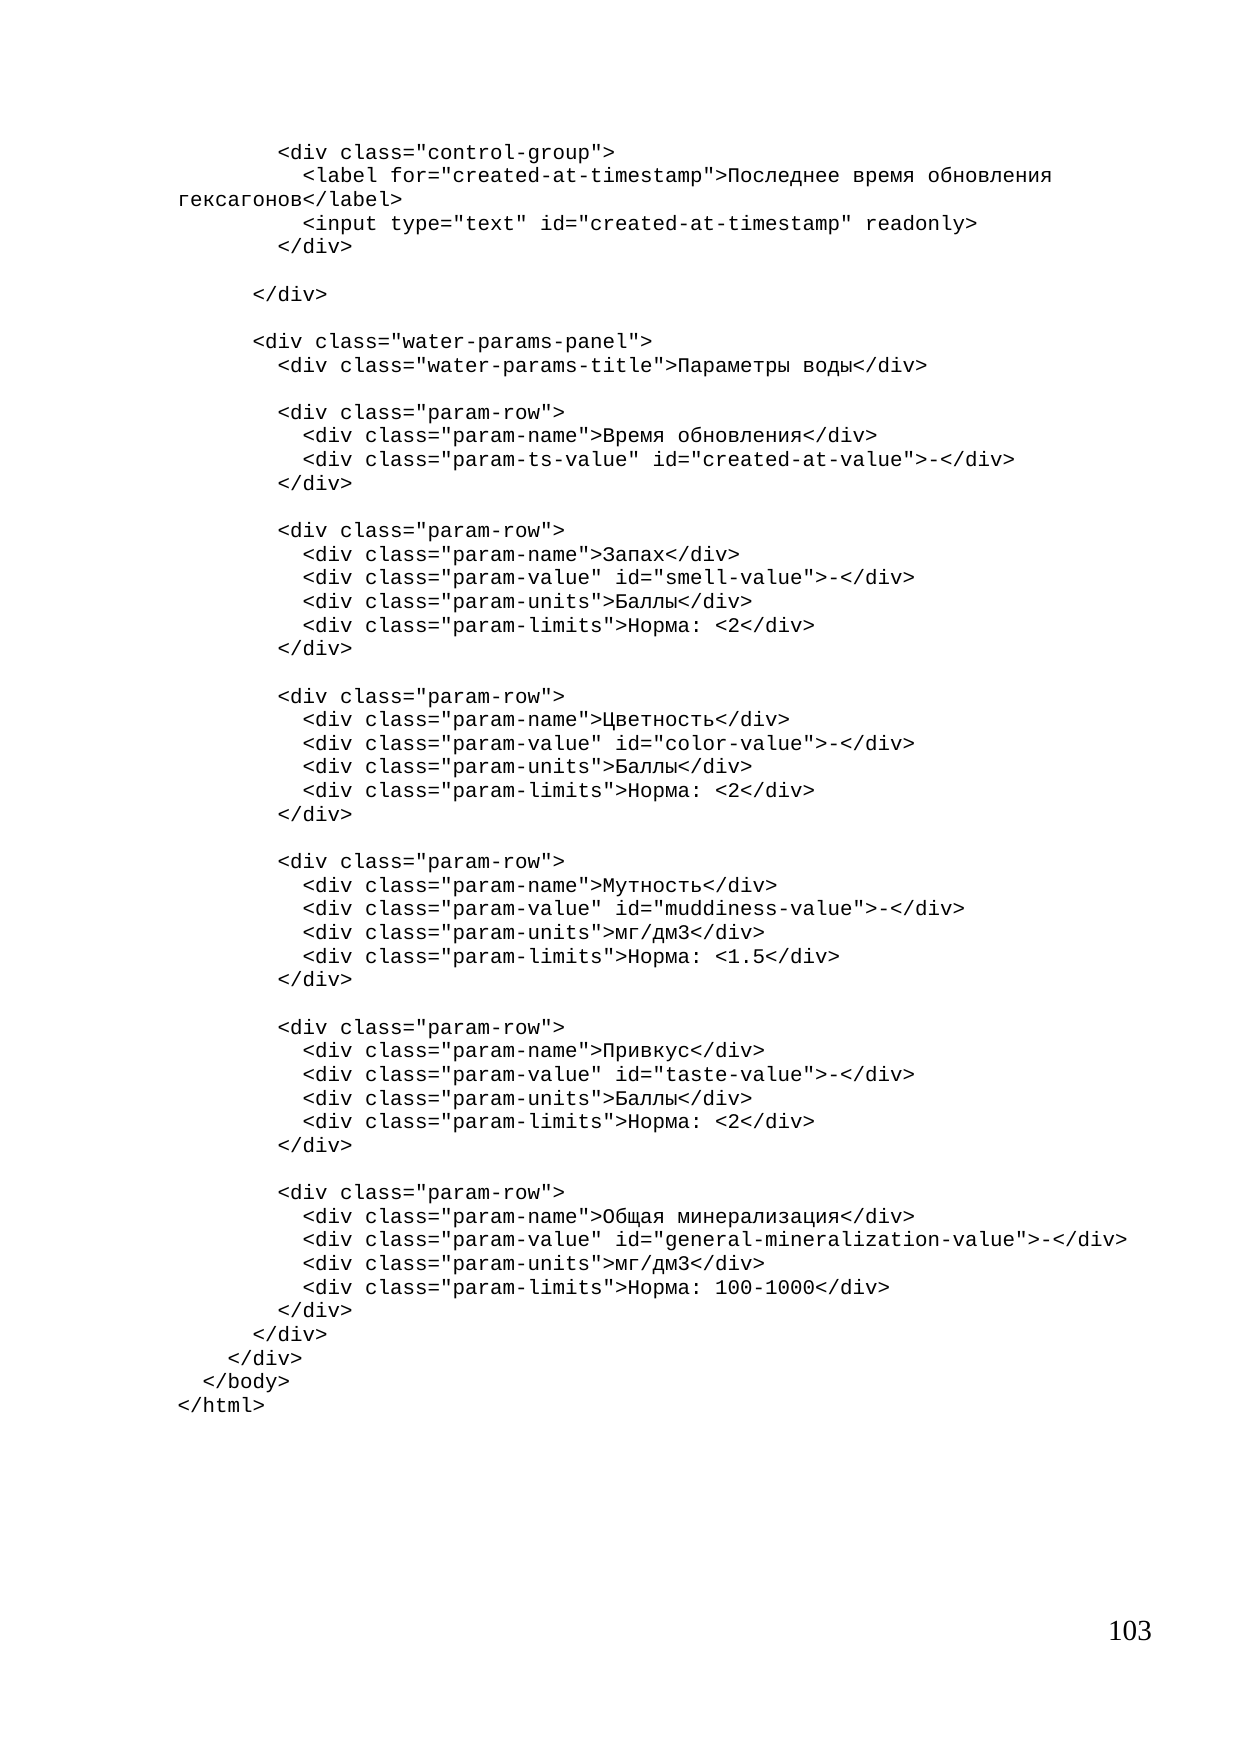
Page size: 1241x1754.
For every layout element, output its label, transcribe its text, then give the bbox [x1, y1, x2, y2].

text <div class="param-value" id="smell-value">-</div> [177, 567, 1152, 591]
text <div class="param-limits">Норма: 100-1000</div> [177, 1277, 1152, 1300]
text </div> [177, 236, 1152, 260]
text <div class="control-group"> [177, 142, 1152, 165]
text <div class="param-name">Мутность</div> [177, 875, 1152, 898]
text </body> [177, 1371, 1152, 1395]
text </div> [177, 1300, 1152, 1324]
text <div class="param-row"> [177, 520, 1152, 544]
text <div class="param-units">мг/дм3</div> [177, 922, 1152, 946]
text <div class="param-limits">Норма: <2</div> [177, 780, 1152, 804]
text </div> [177, 638, 1152, 662]
text <div class="param-value" id="muddiness-value">-</div> [177, 898, 1152, 922]
text <div class="param-name">Запах</div> [177, 544, 1152, 567]
text <div class="param-units">мг/дм3</div> [177, 1253, 1152, 1277]
text </div> [177, 284, 1152, 307]
text <div class="param-name">Общая минерализация</div> [177, 1206, 1152, 1229]
text <div class="param-row"> [177, 402, 1152, 426]
text </div> [177, 1324, 1152, 1348]
text <div class="param-row"> [177, 851, 1152, 875]
text </html> [177, 1395, 1152, 1419]
text </div> [177, 969, 1152, 993]
text <div class="param-units">Баллы</div> [177, 757, 1152, 780]
text <div class="param-ts-value" id="created-at-value">-</div> [177, 449, 1152, 473]
text <div class="param-name">Время обновления</div> [177, 426, 1152, 449]
text </div> [177, 804, 1152, 827]
text <div class="param-name">Цветность</div> [177, 709, 1152, 733]
text <label for="created-at-timestamp">Последнее время обновления гексагонов</label> [177, 165, 1152, 213]
text <input type="text" id="created-at-timestamp" readonly> [177, 213, 1152, 236]
text <div class="param-value" id="color-value">-</div> [177, 733, 1152, 757]
text <div class="param-row"> [177, 686, 1152, 709]
text <div class="water-params-title">Параметры воды</div> [177, 354, 1152, 378]
text <div class="param-limits">Норма: <2</div> [177, 615, 1152, 638]
text <div class="param-row"> [177, 1017, 1152, 1040]
text <div class="water-params-panel"> [177, 331, 1152, 354]
text <div class="param-row"> [177, 1182, 1152, 1206]
text <div class="param-value" id="general-mineralization-value">-</div> [177, 1229, 1152, 1253]
text <div class="param-value" id="taste-value">-</div> [177, 1064, 1152, 1088]
text <div class="param-units">Баллы</div> [177, 1088, 1152, 1111]
text <div class="param-limits">Норма: <2</div> [177, 1111, 1152, 1135]
text <div class="param-units">Баллы</div> [177, 591, 1152, 615]
text </div> [177, 1348, 1152, 1371]
text <div class="param-name">Привкус</div> [177, 1040, 1152, 1064]
text </div> [177, 473, 1152, 496]
text </div> [177, 1135, 1152, 1158]
text <div class="param-limits">Норма: <1.5</div> [177, 946, 1152, 969]
